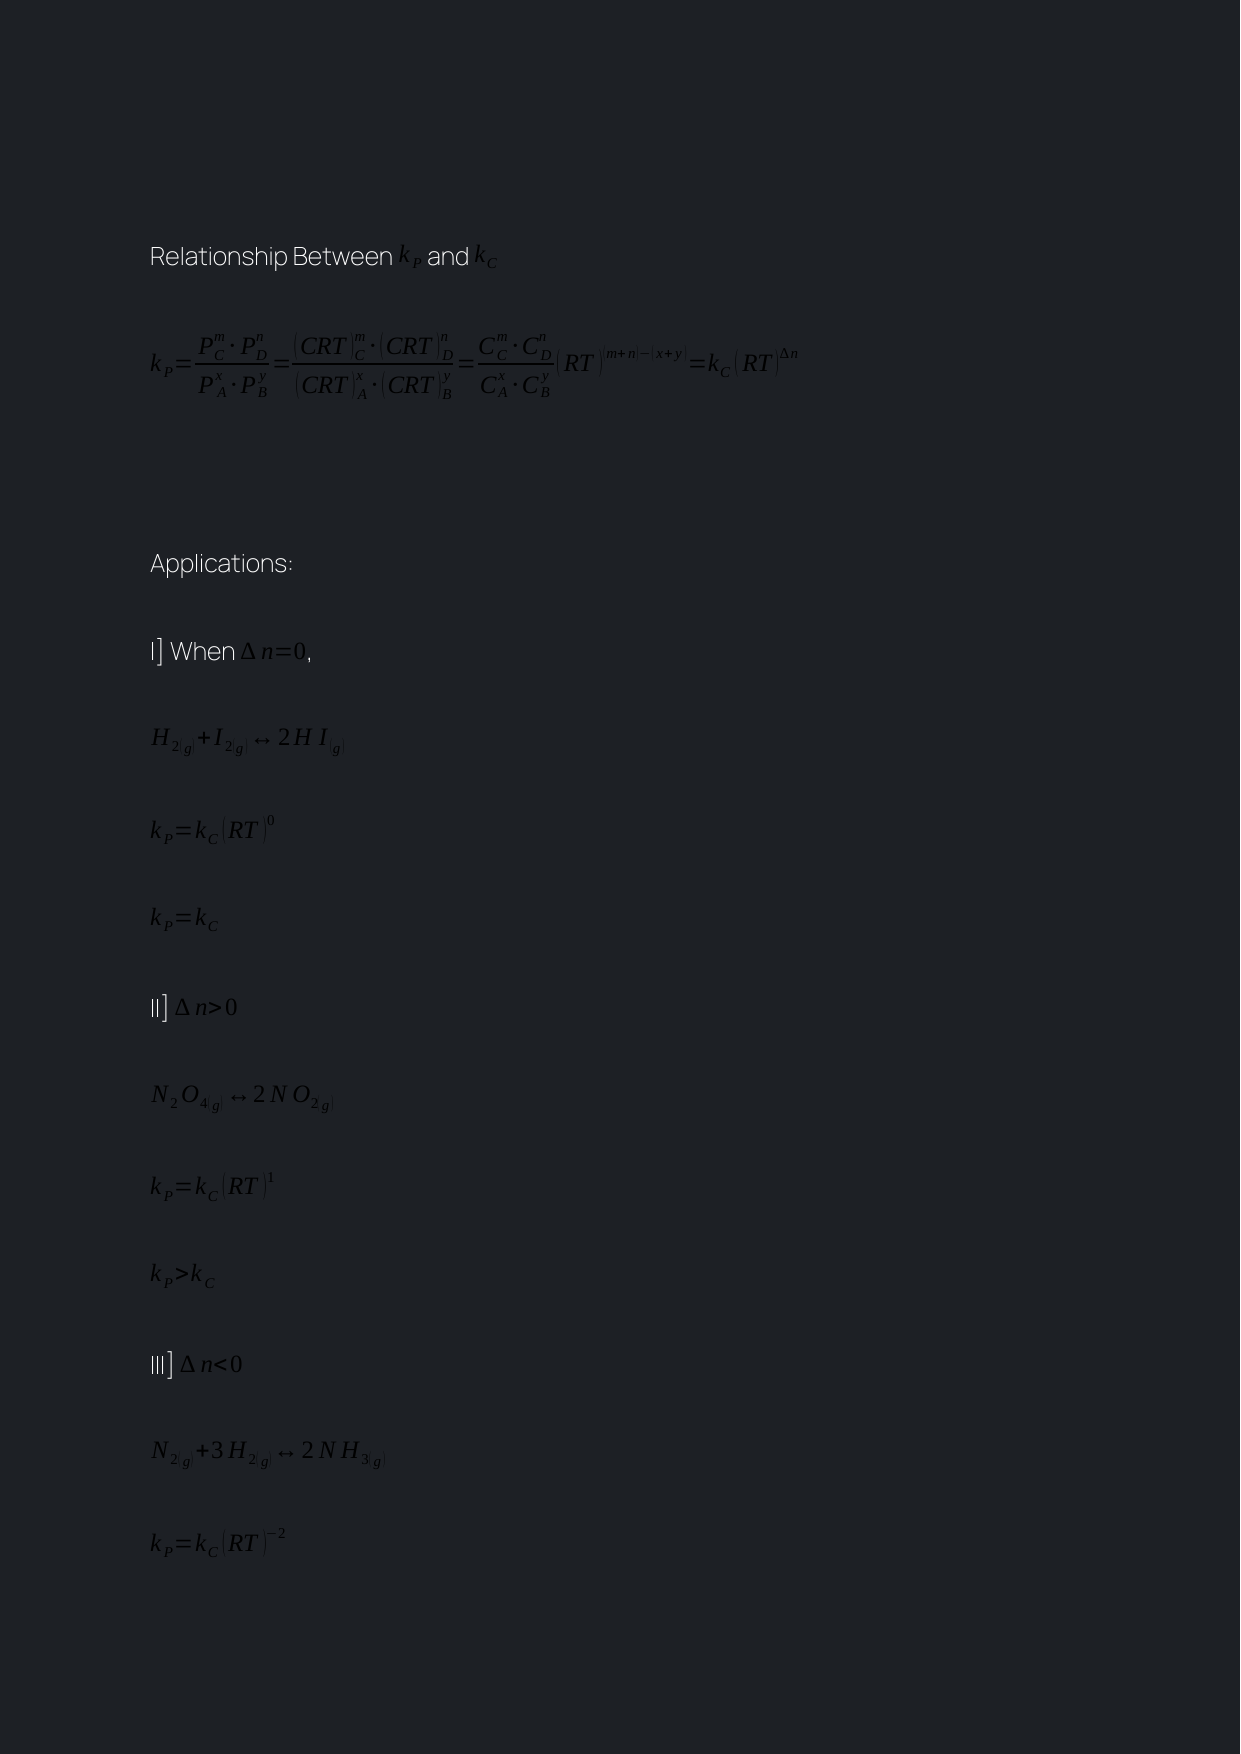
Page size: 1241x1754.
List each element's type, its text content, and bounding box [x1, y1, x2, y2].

text I] When , [150, 634, 1090, 668]
text Relationship Between and [150, 239, 1090, 273]
text II] [150, 991, 1090, 1025]
text III] [150, 1347, 1090, 1382]
text Applications: [150, 545, 1090, 579]
